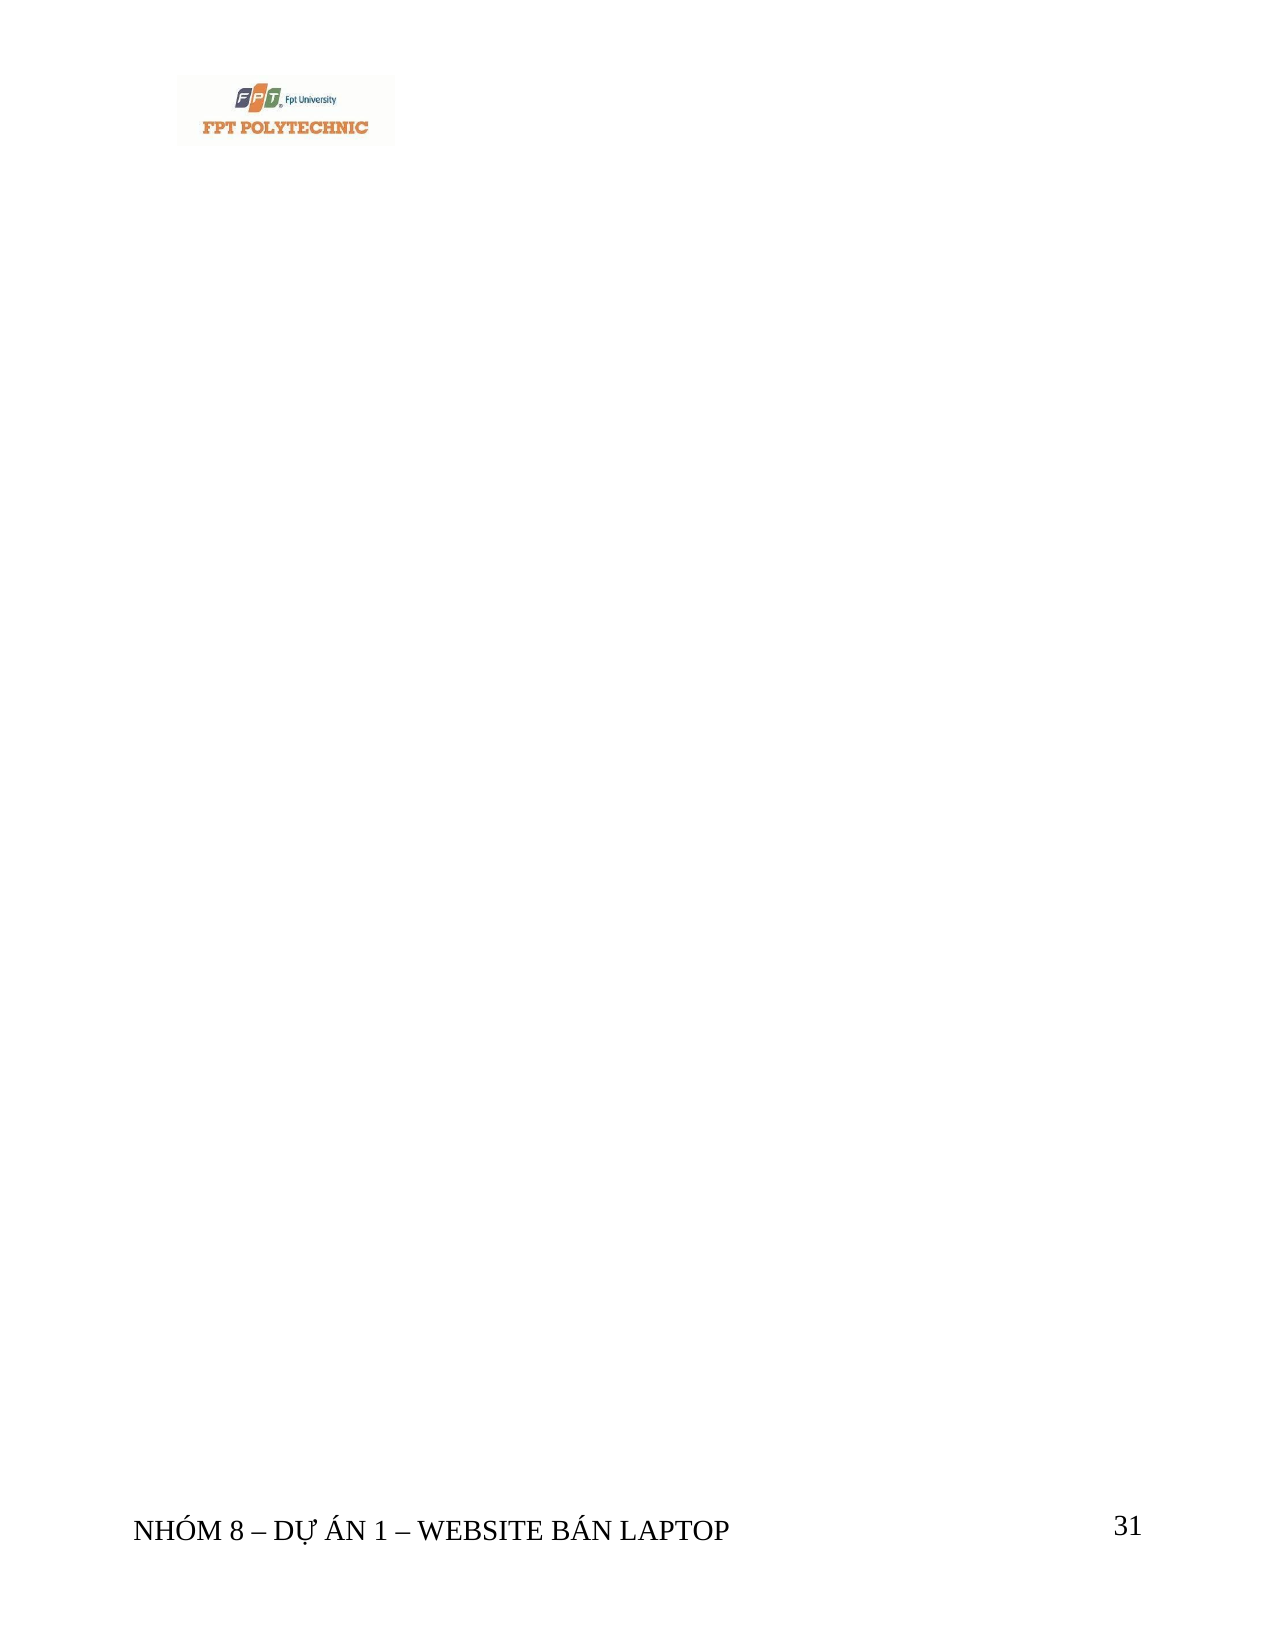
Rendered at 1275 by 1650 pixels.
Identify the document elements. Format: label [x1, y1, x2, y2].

picture [177, 75, 395, 146]
